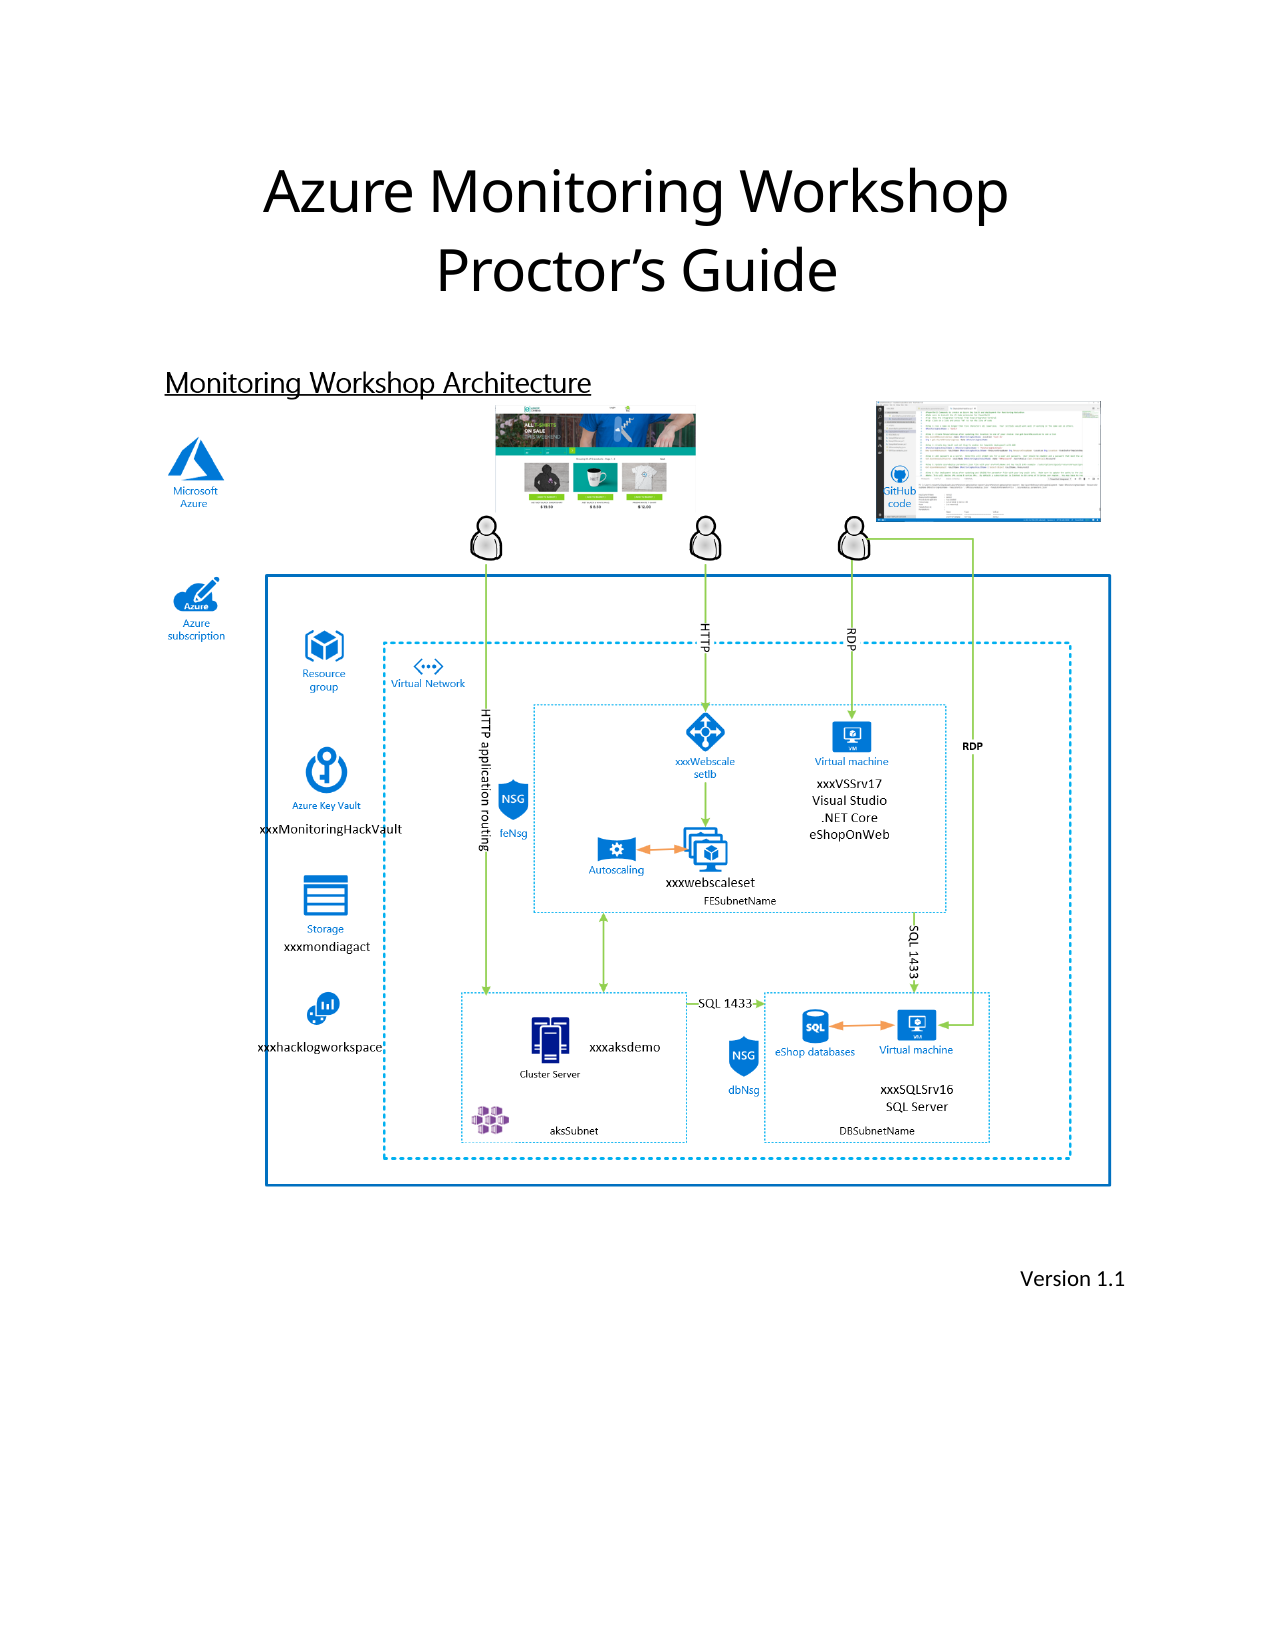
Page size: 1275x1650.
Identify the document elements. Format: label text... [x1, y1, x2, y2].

picture [150, 355, 1125, 1199]
title Azure Monitoring Workshop [150, 150, 1125, 229]
text Version 1.1 [150, 1264, 1125, 1292]
title Proctor’s Guide [150, 229, 1125, 309]
